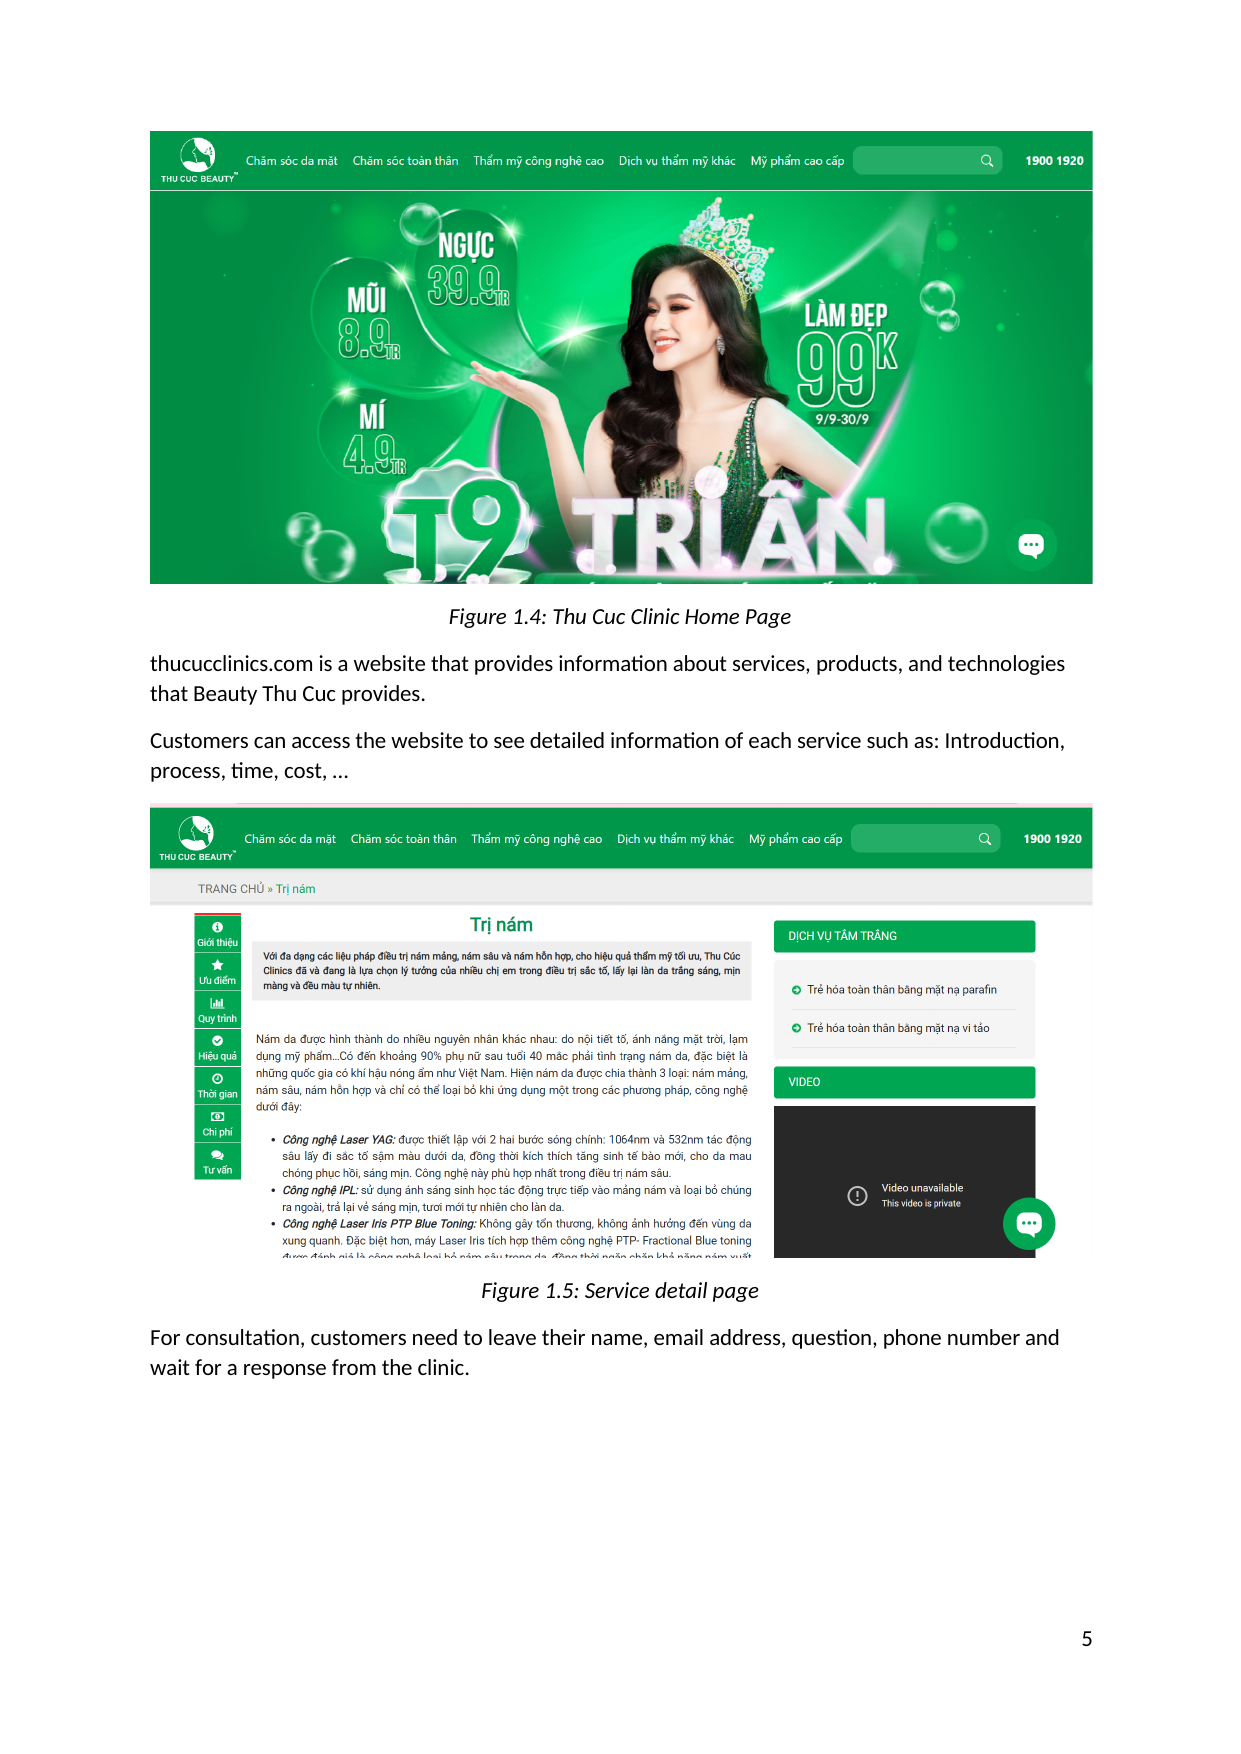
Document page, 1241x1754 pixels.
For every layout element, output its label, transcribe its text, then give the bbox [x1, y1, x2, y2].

picture [150, 131, 1093, 584]
text For consultation, customers need to leave their name, email address, question, phone number and wait for a response from the clinic. [150, 1323, 1093, 1381]
text Figure 1.4: Thu Cuc Clinic Home Page [150, 602, 1093, 630]
text Figure 1.5: Service detail page [150, 1276, 1093, 1304]
picture [150, 803, 1093, 1258]
text thucucclinics.com is a website that provides information about services, products, and technologies that Beauty Thu Cuc provides. [150, 649, 1093, 707]
text Customers can access the website to see detailed information of each service such as: Introduction, process, time, cost, … [150, 726, 1093, 784]
